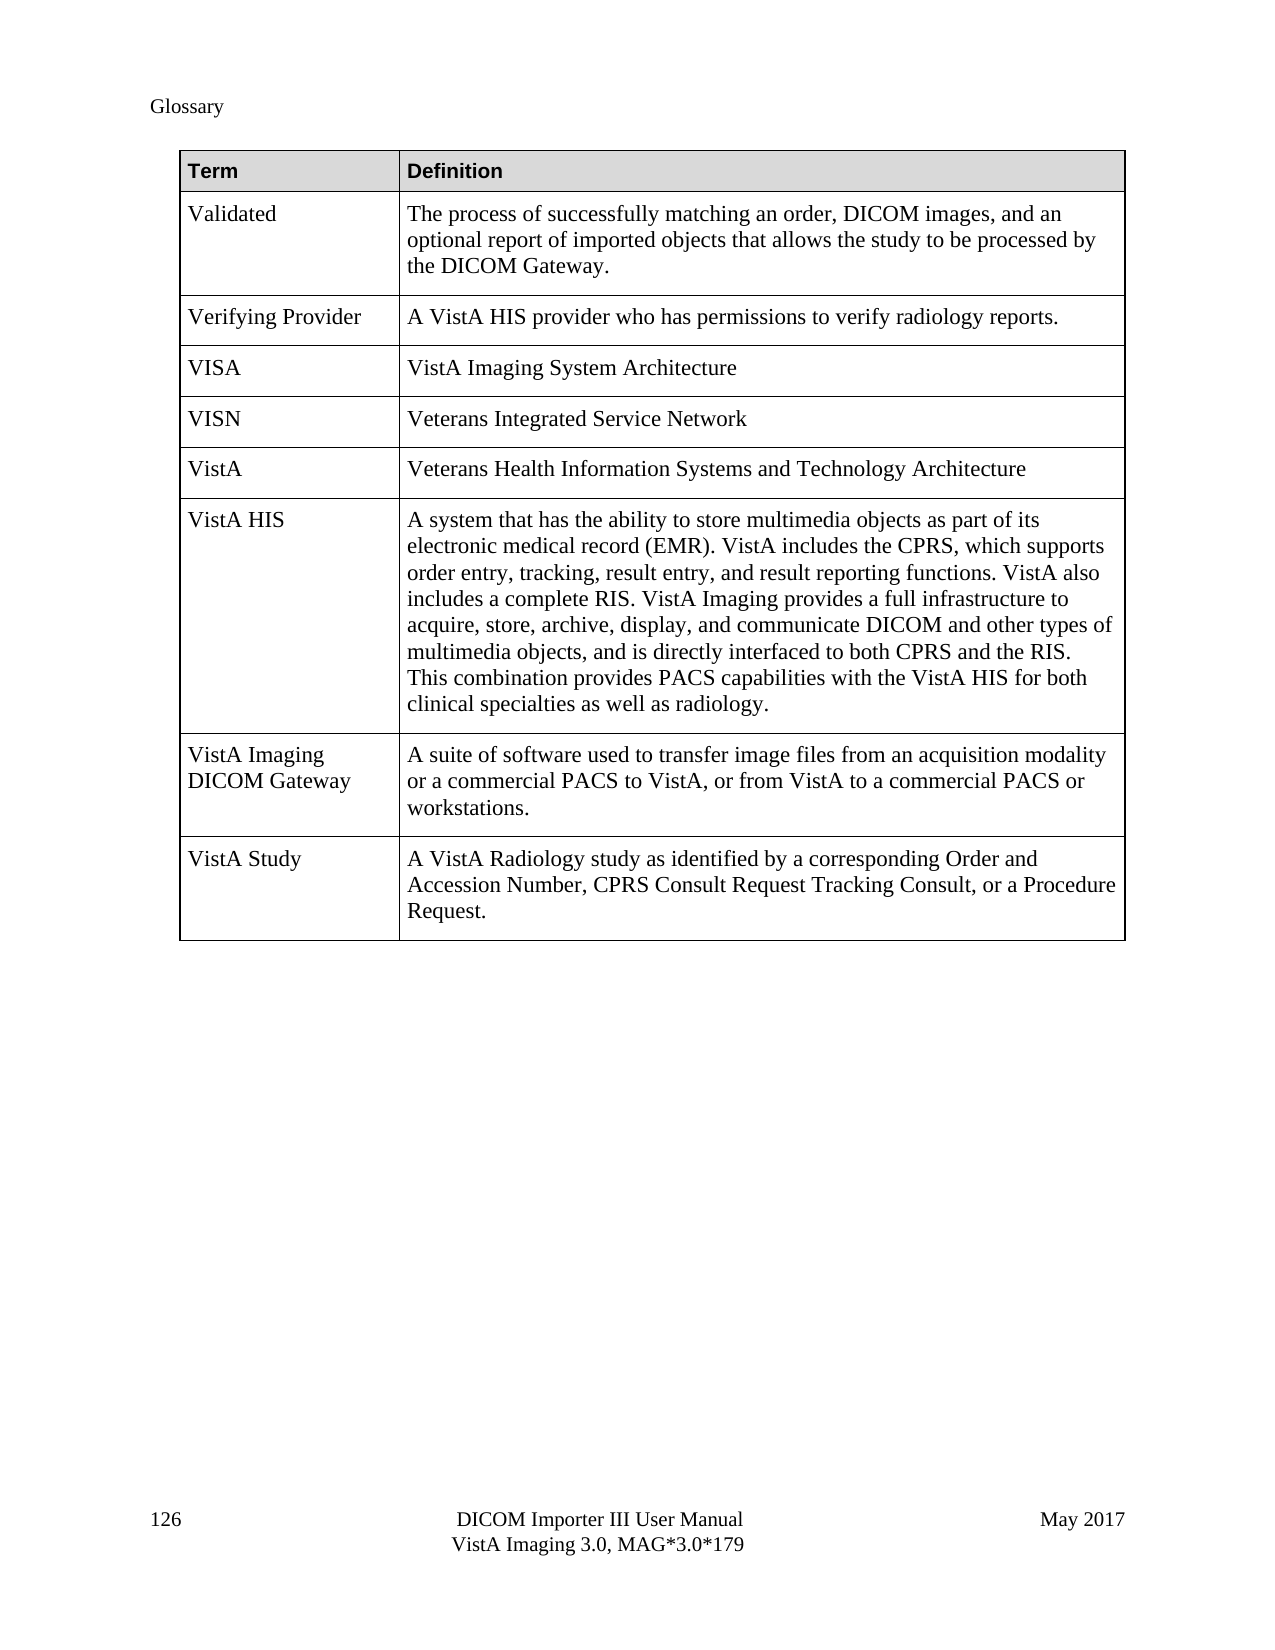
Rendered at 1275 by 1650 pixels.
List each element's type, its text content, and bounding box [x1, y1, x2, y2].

table_cell Veterans Health Information Systems and Technology Architecture [400, 448, 1124, 497]
table_cell VistA [181, 448, 399, 497]
table_cell A system that has the ability to store multimedia objects as part of its electronic medical record (EMR). VistA includes the CPRS, which supports order entry, tracking, result entry, and result reporting functions. VistA also includes a complete RIS. VistA Imaging provides a full infrastructure to acquire, store, archive, display, and communicate DICOM and other types of multimedia objects, and is directly interfaced to both CPRS and the RIS. This combination provides PACS capabilities with the VistA HIS for both clinical specialties as well as radiology. [400, 499, 1124, 733]
table_cell A VistA Radiology study as identified by a corresponding Order and Accession Number, CPRS Consult Request Tracking Consult, or a Procedure Request. [400, 837, 1124, 939]
table_cell Veterans Integrated Service Network [400, 397, 1124, 447]
table_cell VistA Study [181, 837, 399, 939]
table_cell Verifying Provider [181, 296, 399, 345]
table_cell A VistA HIS provider who has permissions to verify radiology reports. [400, 296, 1124, 345]
table_cell A suite of software used to transfer image files from an acquisition modality or a commercial PACS to VistA, or from VistA to a commercial PACS or workstations. [400, 734, 1124, 836]
table_cell Validated [181, 192, 399, 294]
table_cell VistA HIS [181, 499, 399, 733]
table_cell VistA Imaging DICOM Gateway [181, 734, 399, 836]
table_header Term [181, 151, 399, 191]
table_cell VISN [181, 397, 399, 447]
table_header Definition [400, 151, 1124, 191]
table_cell VISA [181, 346, 399, 396]
table_cell VistA Imaging System Architecture [400, 346, 1124, 396]
table_cell The process of successfully matching an order, DICOM images, and an optional report of imported objects that allows the study to be processed by the DICOM Gateway. [400, 192, 1124, 294]
